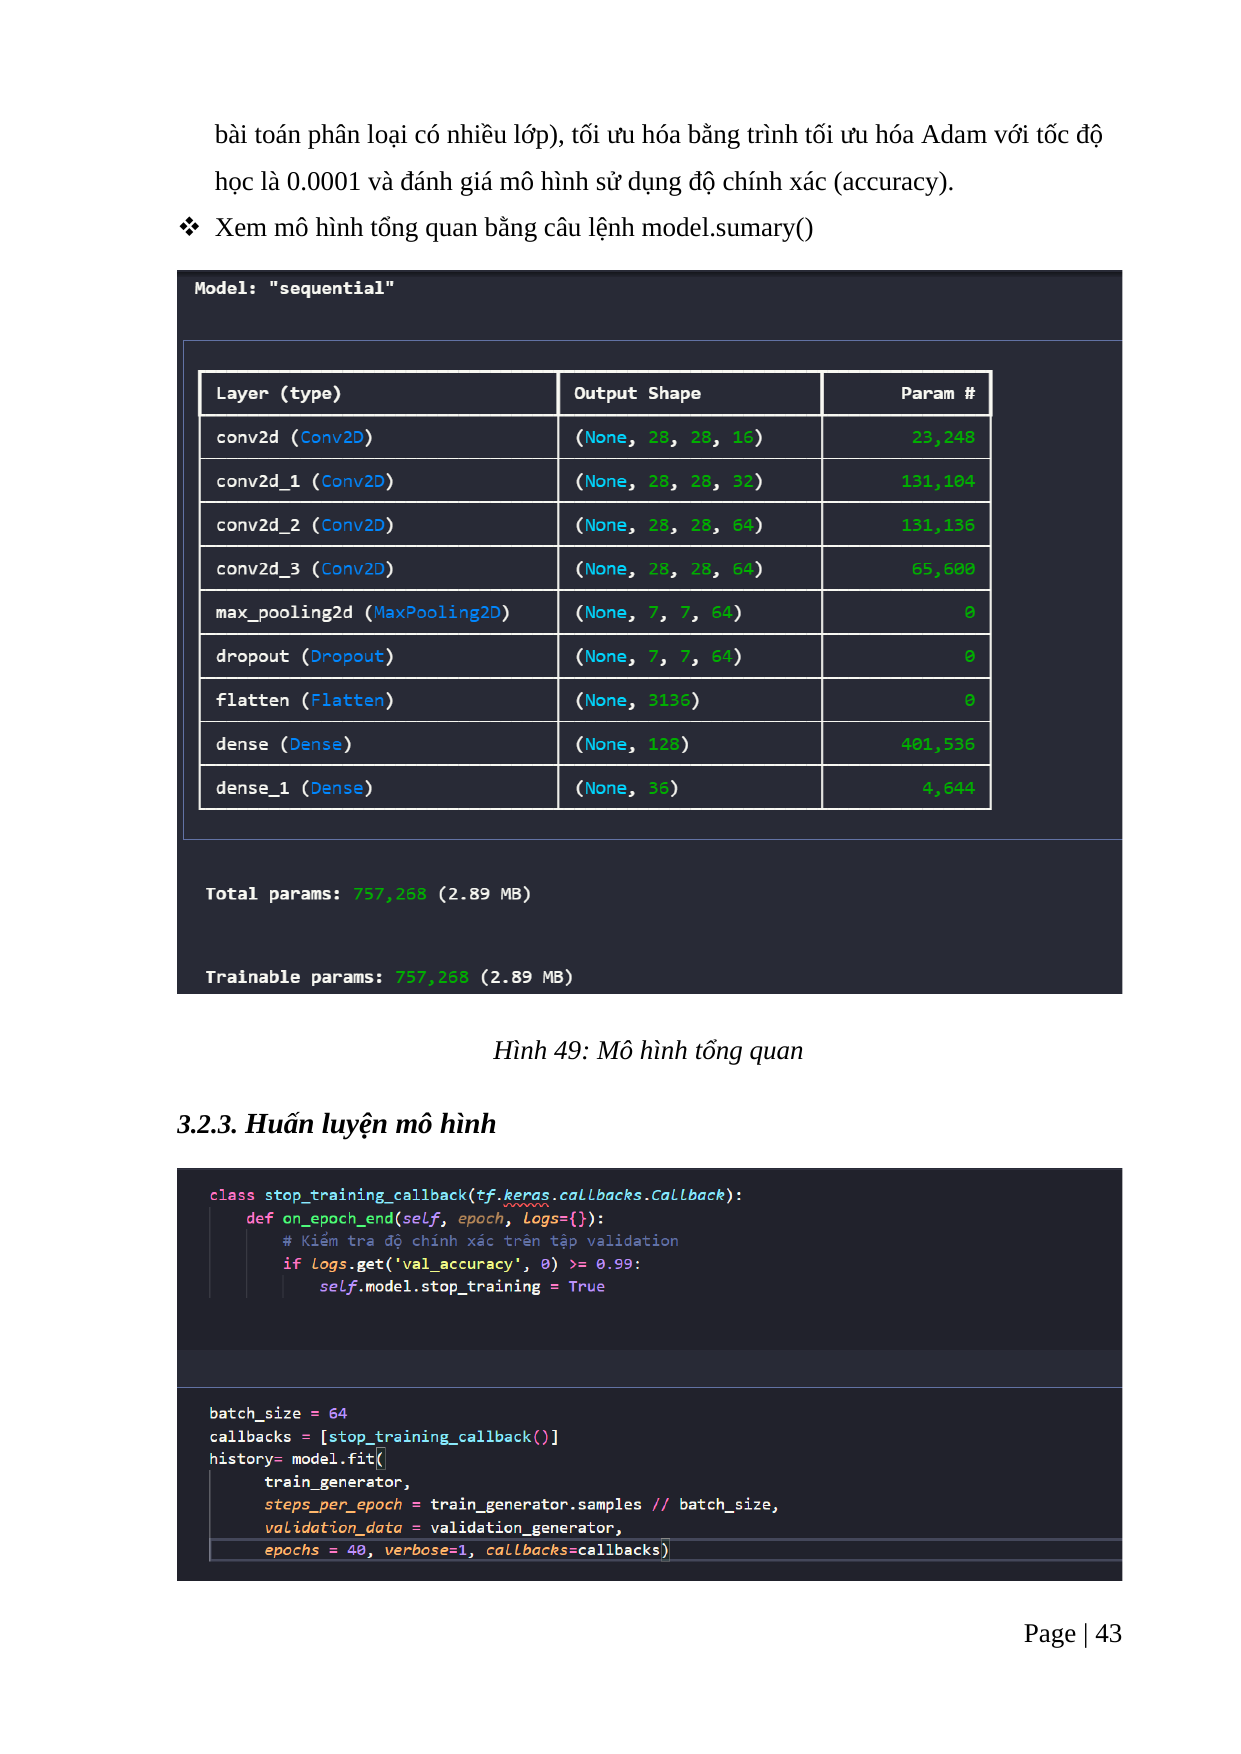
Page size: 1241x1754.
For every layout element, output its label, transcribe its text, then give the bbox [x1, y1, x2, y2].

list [177, 118, 1122, 196]
picture [177, 270, 1123, 994]
list Huấn luyện mô hình [177, 1106, 1122, 1139]
list Xem mô hình tổng quan bằng câu lệnh model.sumary() [177, 211, 1122, 243]
text Hình 49: Mô hình tổng quan [177, 1034, 1122, 1065]
picture [177, 1168, 1123, 1581]
